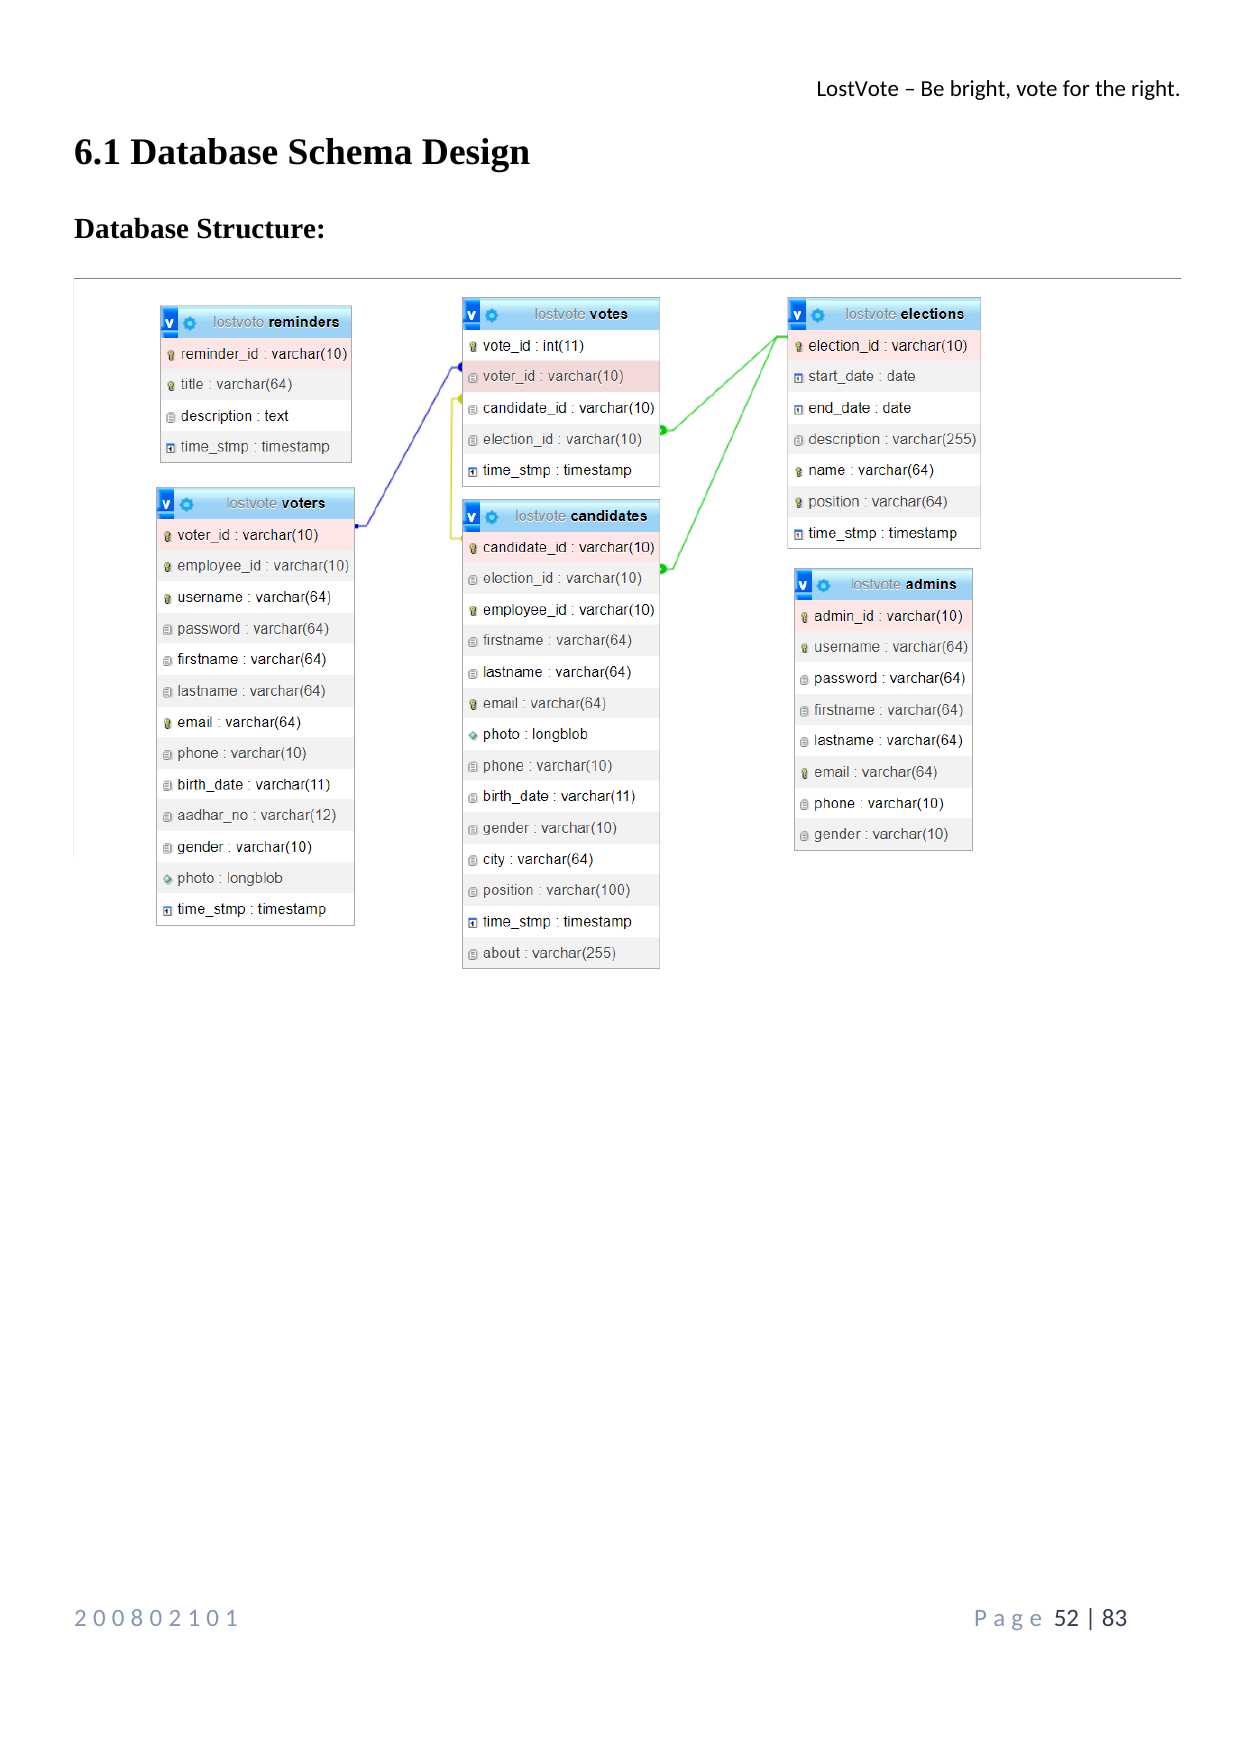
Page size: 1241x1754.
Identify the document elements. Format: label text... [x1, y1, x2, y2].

text 6.1 Database Schema Design [74, 130, 1181, 173]
text Database Structure: [74, 211, 1181, 245]
picture [73, 278, 1182, 981]
